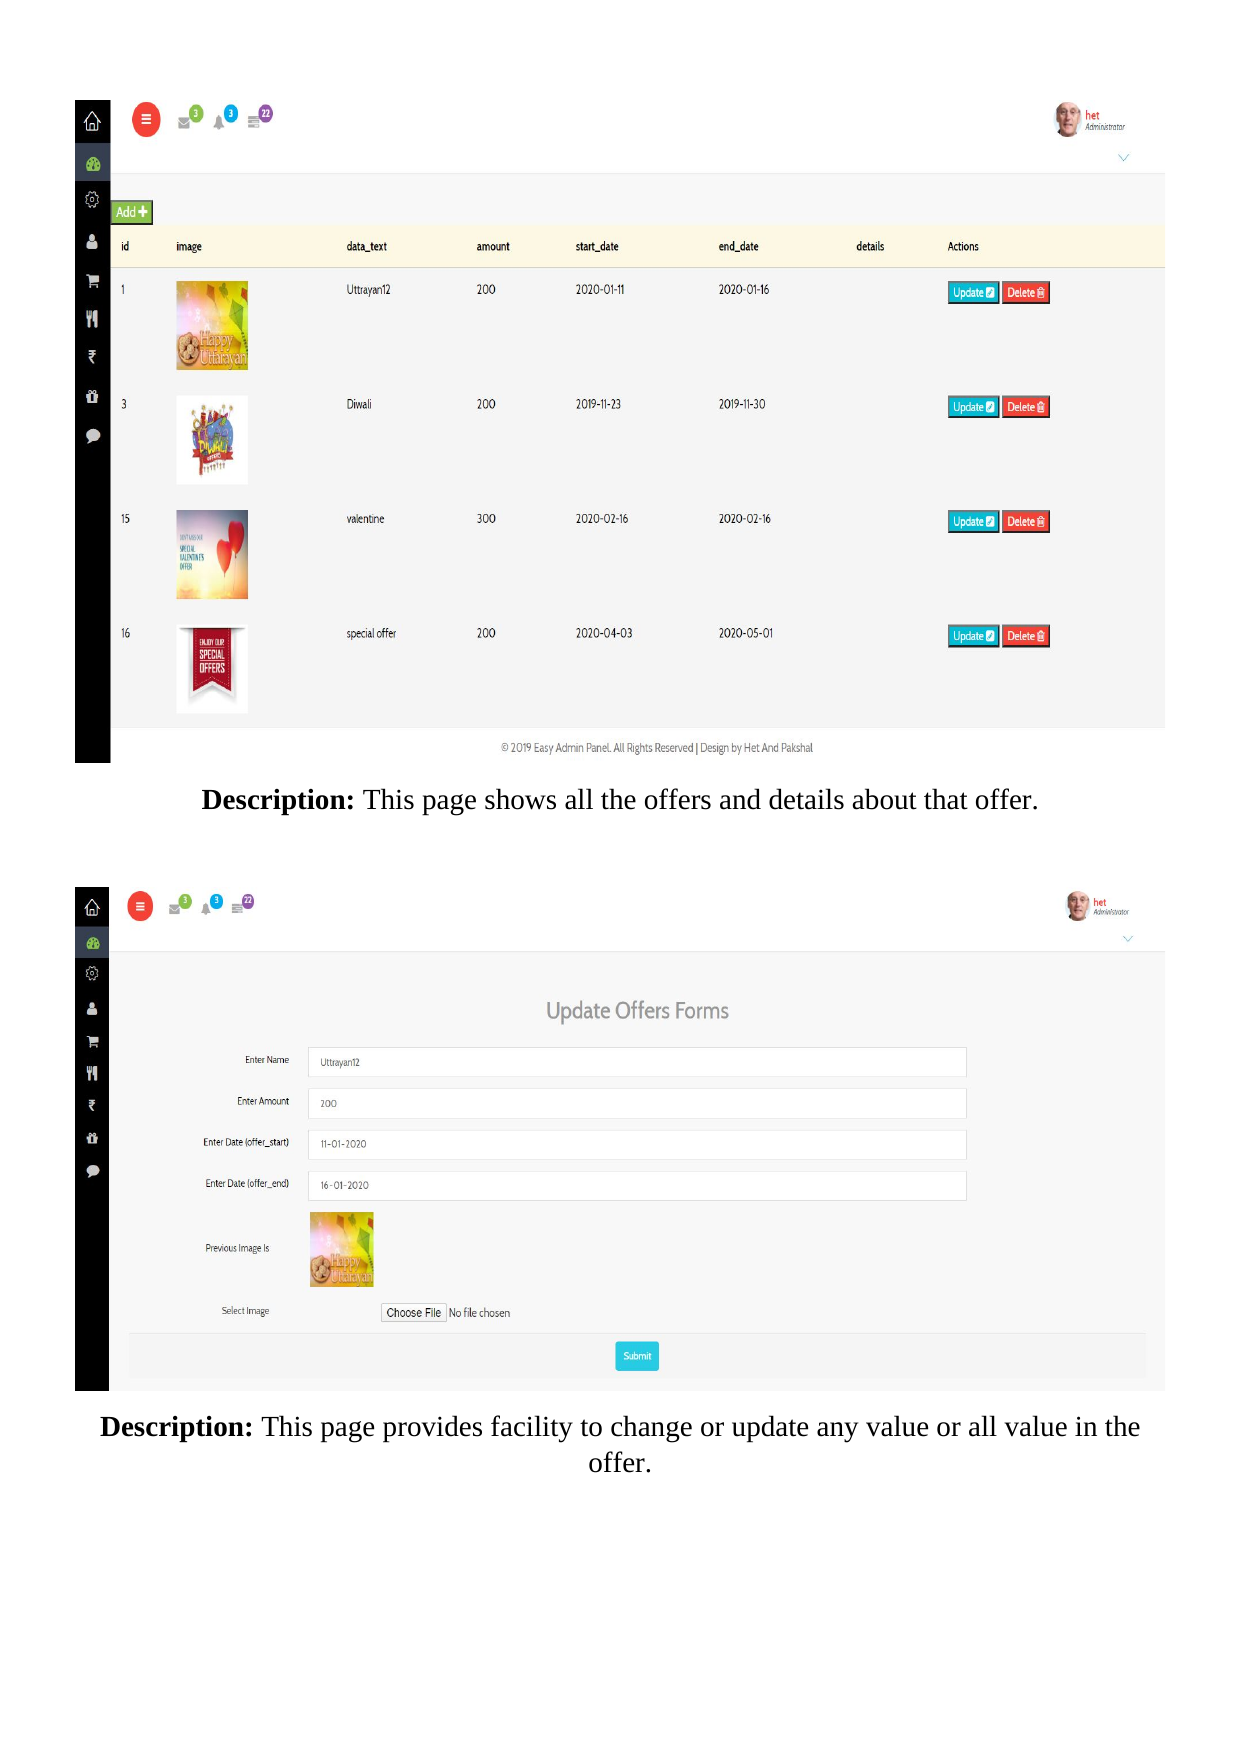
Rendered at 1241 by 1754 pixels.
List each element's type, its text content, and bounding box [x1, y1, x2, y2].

text Description: This page shows all the offers and details about that offer. [75, 782, 1165, 816]
text Description: This page provides facility to change or update any value or all value in the offer. [75, 1409, 1165, 1479]
picture [75, 100, 1166, 763]
picture [75, 887, 1166, 1391]
